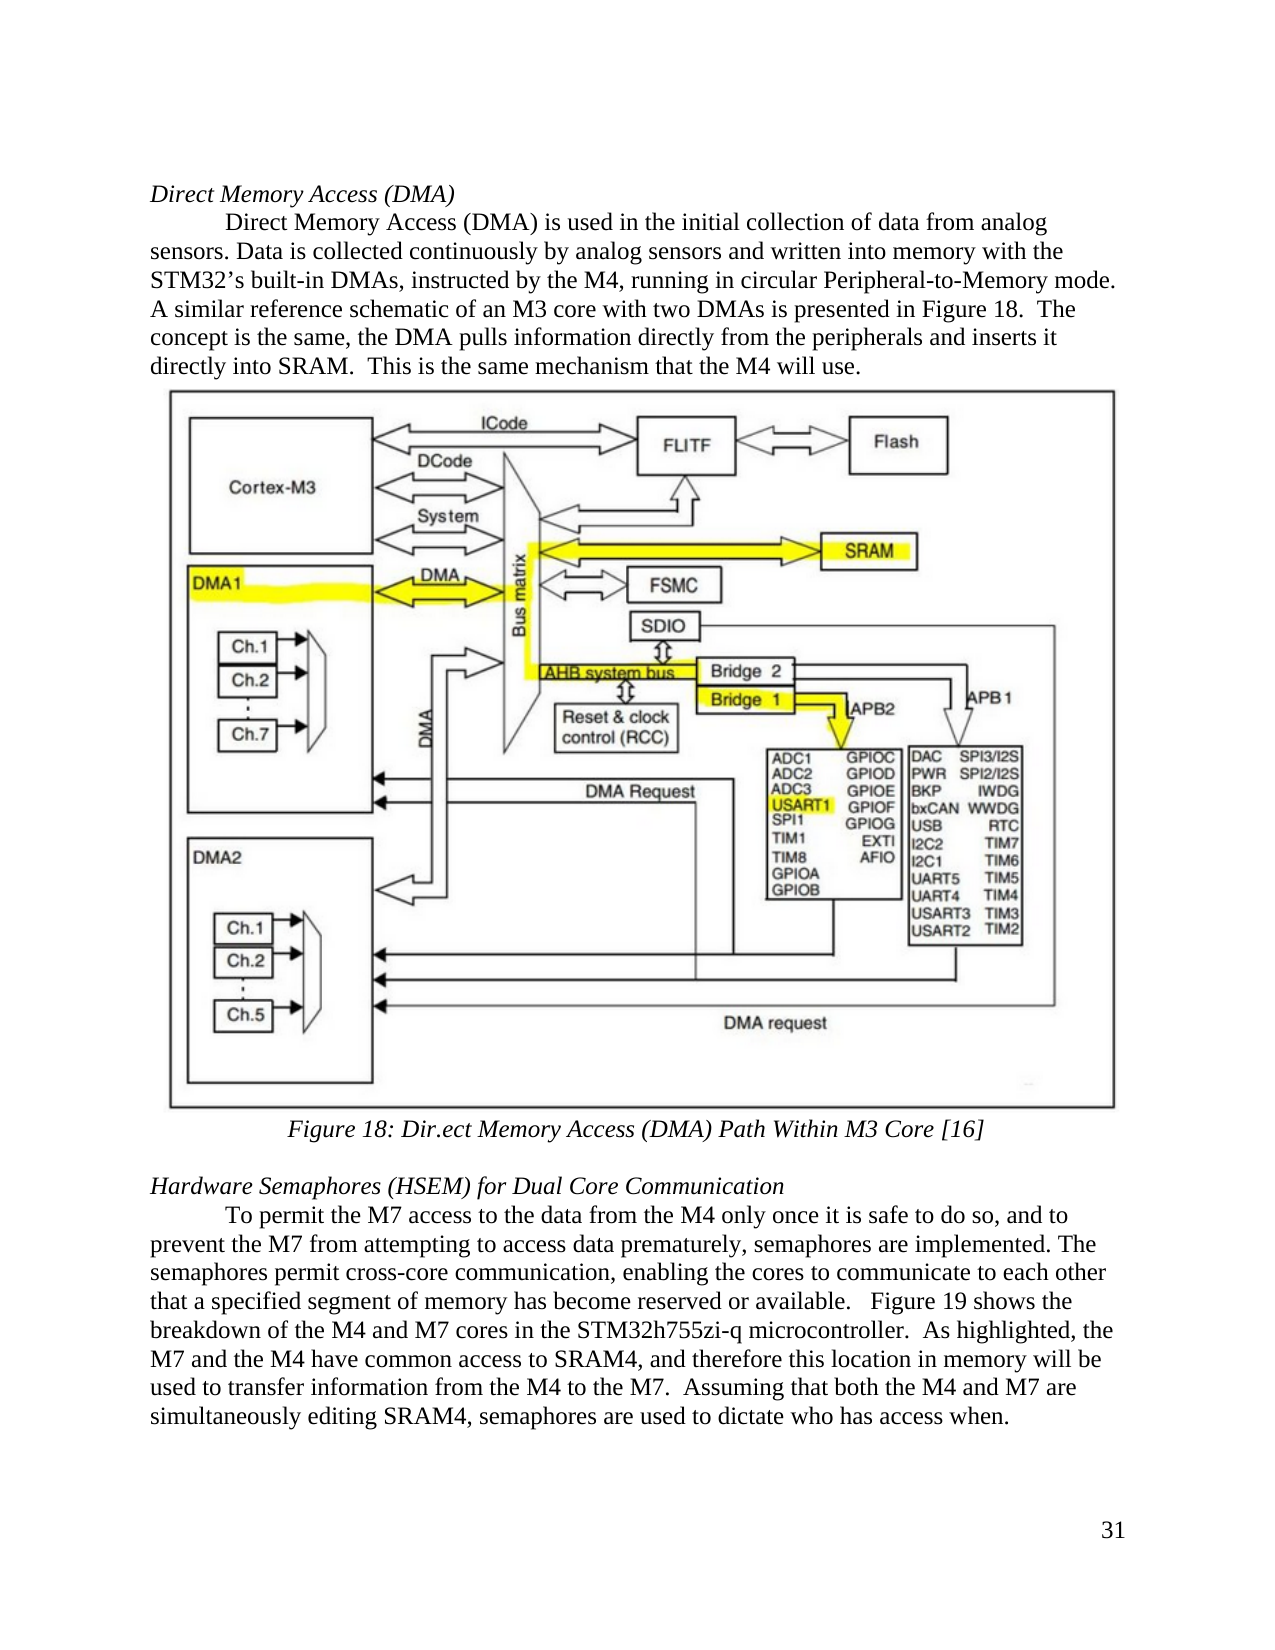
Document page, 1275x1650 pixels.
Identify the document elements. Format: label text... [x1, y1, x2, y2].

picture [150, 380, 1125, 1114]
text Figure 18: Dir.ect Memory Access (DMA) Path Within M3 Core [16] [150, 1114, 1125, 1142]
text Direct Memory Access (DMA) [150, 179, 1125, 207]
text Hardware Semaphores (HSEM) for Dual Core Communication [150, 1171, 1125, 1200]
text To permit the M7 access to the data from the M4 only once it is safe to do so, and to prevent the M7 from attempting to access data prematurely, semaphores are implemented. The semaphores permit cross-core communication, enabling the cores to communicate to each other that a specified segment of memory has become reserved or available. Figure 19 shows the breakdown of the M4 and M7 cores in the STM32h755zi-q microcontroller. As highlighted, the M7 and the M4 have common access to SRAM4, and therefore this location in memory will be used to transfer information from the M4 to the M7. Assuming that both the M4 and M7 are simultaneously editing SRAM4, semaphores are used to dictate who has access when. [150, 1200, 1125, 1430]
text Direct Memory Access (DMA) is used in the initial collection of data from analog sensors. Data is collected continuously by analog sensors and written into memory with the STM32’s built-in DMAs, instructed by the M4, running in circular Peripheral-to-Memory mode. A similar reference schematic of an M3 core with two DMAs is presented in Figure 18. The concept is the same, the DMA pulls information directly from the peripherals and inserts it directly into SRAM. This is the same mechanism that the M4 will use. [150, 207, 1125, 380]
